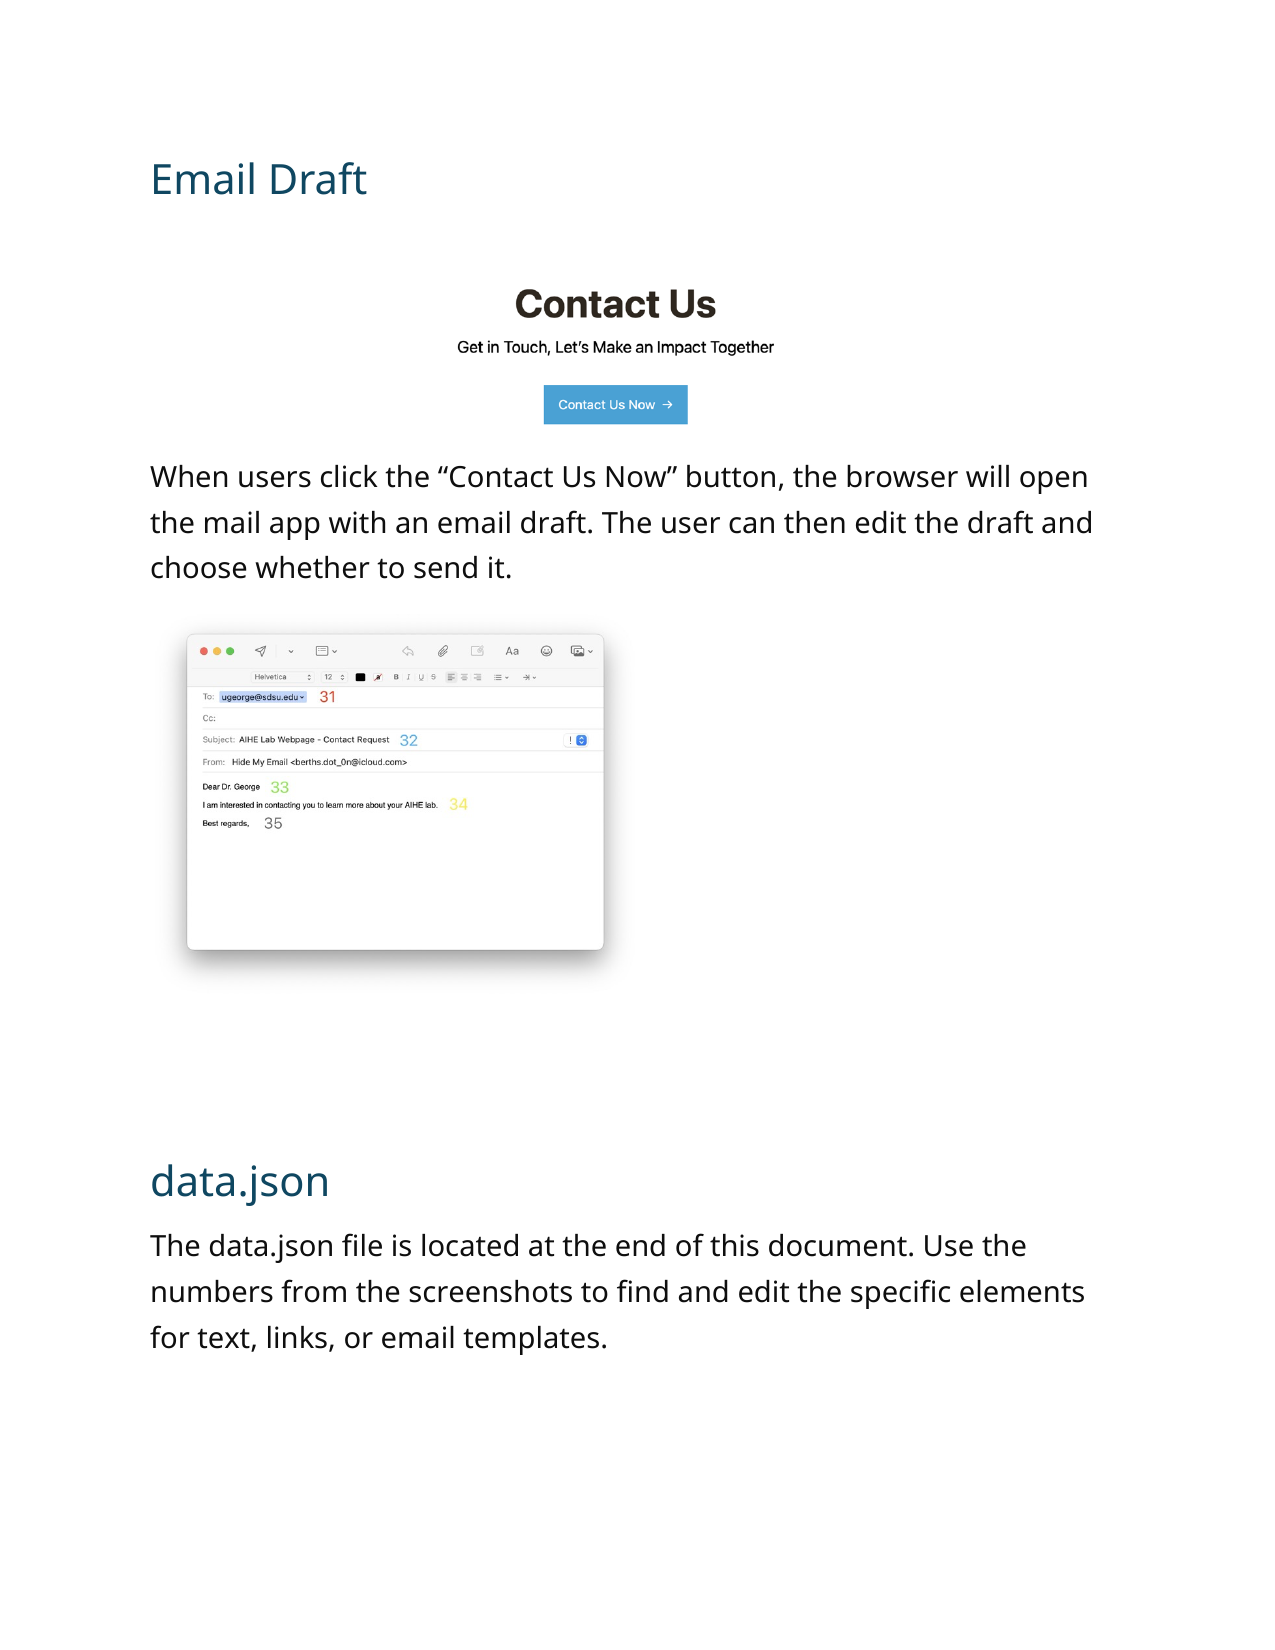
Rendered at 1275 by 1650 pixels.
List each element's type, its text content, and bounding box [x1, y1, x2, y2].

subtitle data.json [150, 1152, 1125, 1209]
picture [150, 610, 640, 998]
text When users click the “Contact Us Now” button, the browser will open the mail app with an email draft. The user can then edit the draft and choose whether to send it. [150, 456, 1125, 587]
text The data.json file is located at the end of this document. Use the numbers from the screenshots to find and edit the specific elements for text, links, or email templates. [150, 1226, 1125, 1357]
picture [150, 279, 1125, 435]
subtitle Email Draft [150, 150, 1125, 207]
